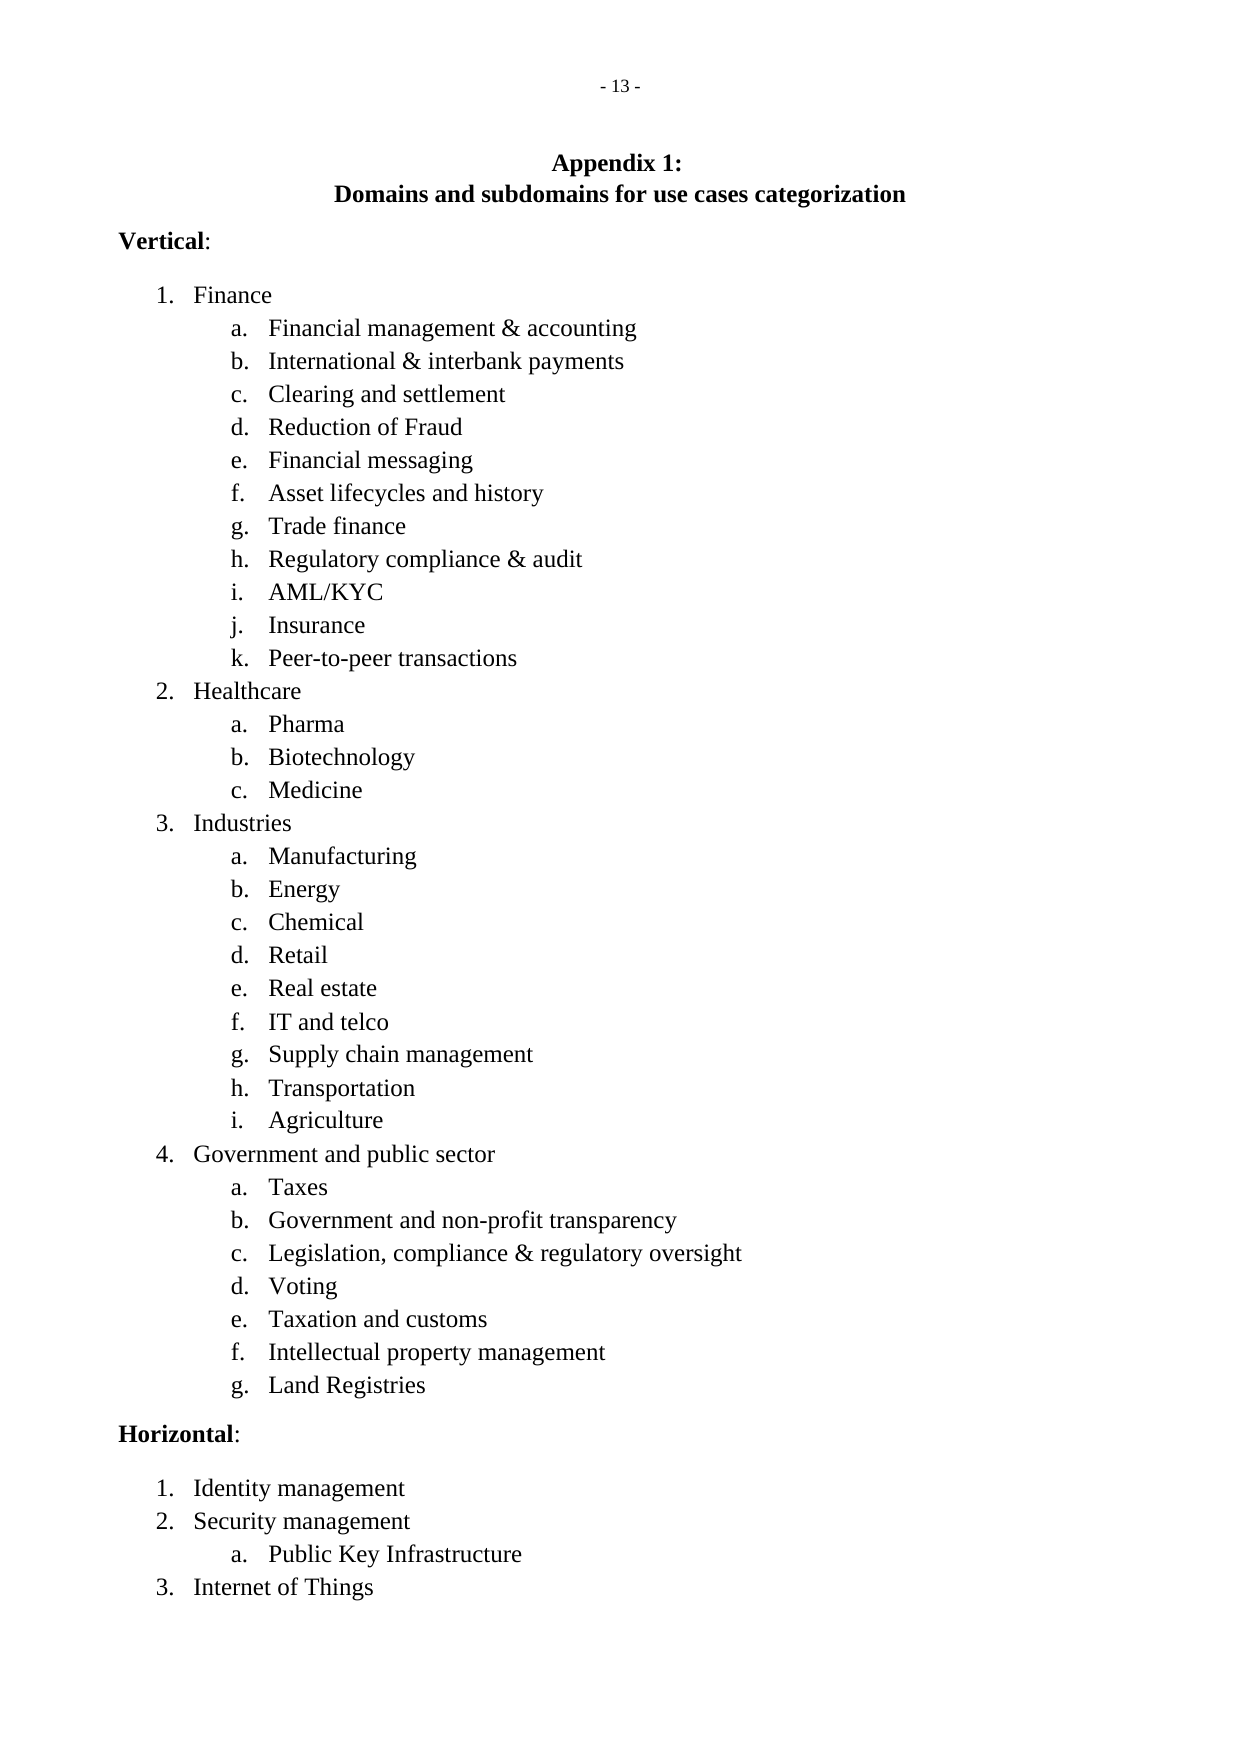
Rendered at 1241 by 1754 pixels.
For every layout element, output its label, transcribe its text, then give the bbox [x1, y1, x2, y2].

list Real estate [231, 973, 1122, 1002]
list Internet of Things [156, 1572, 1122, 1601]
list Retail [231, 941, 1122, 969]
list Energy [231, 874, 1122, 903]
list Land Registries [231, 1370, 1122, 1398]
list Public Key Infrastructure [231, 1539, 1122, 1568]
list Asset lifecycles and history [231, 478, 1122, 507]
list Identity management [156, 1473, 1122, 1502]
list Pharma [231, 709, 1122, 738]
list Agriculture [231, 1106, 1122, 1134]
list Industries [156, 808, 1122, 837]
list Finance [156, 280, 1122, 309]
list Peer-to-peer transactions [231, 643, 1122, 672]
list Healthcare [156, 676, 1122, 705]
list Security management [156, 1506, 1122, 1535]
list Biotechnology [231, 742, 1122, 771]
text Vertical: [118, 226, 1122, 255]
text Horizontal: [118, 1419, 1122, 1448]
list Government and non-profit transparency [231, 1205, 1122, 1233]
list Chemical [231, 907, 1122, 936]
list Government and public sector [156, 1139, 1122, 1167]
list Voting [231, 1271, 1122, 1299]
list Transportation [231, 1073, 1122, 1101]
list Legislation, compliance & regulatory oversight [231, 1238, 1122, 1266]
list AML/KYC [231, 577, 1122, 606]
list Clearing and settlement [231, 379, 1122, 408]
list International & interbank payments [231, 346, 1122, 375]
text Appendix 1: Domains and subdomains for use cases categorization [118, 148, 1122, 207]
list Manufacturing [231, 841, 1122, 870]
list Taxation and customs [231, 1304, 1122, 1332]
list Trade finance [231, 511, 1122, 540]
list Regulatory compliance & audit [231, 544, 1122, 573]
list IT and telco [231, 1007, 1122, 1035]
list Financial management & accounting [231, 313, 1122, 342]
list Medicine [231, 775, 1122, 804]
list Supply chain management [231, 1039, 1122, 1068]
list Insurance [231, 610, 1122, 639]
list Intellectual property management [231, 1337, 1122, 1366]
list Financial messaging [231, 445, 1122, 474]
list Reduction of Fraud [231, 412, 1122, 441]
list Taxes [231, 1172, 1122, 1200]
